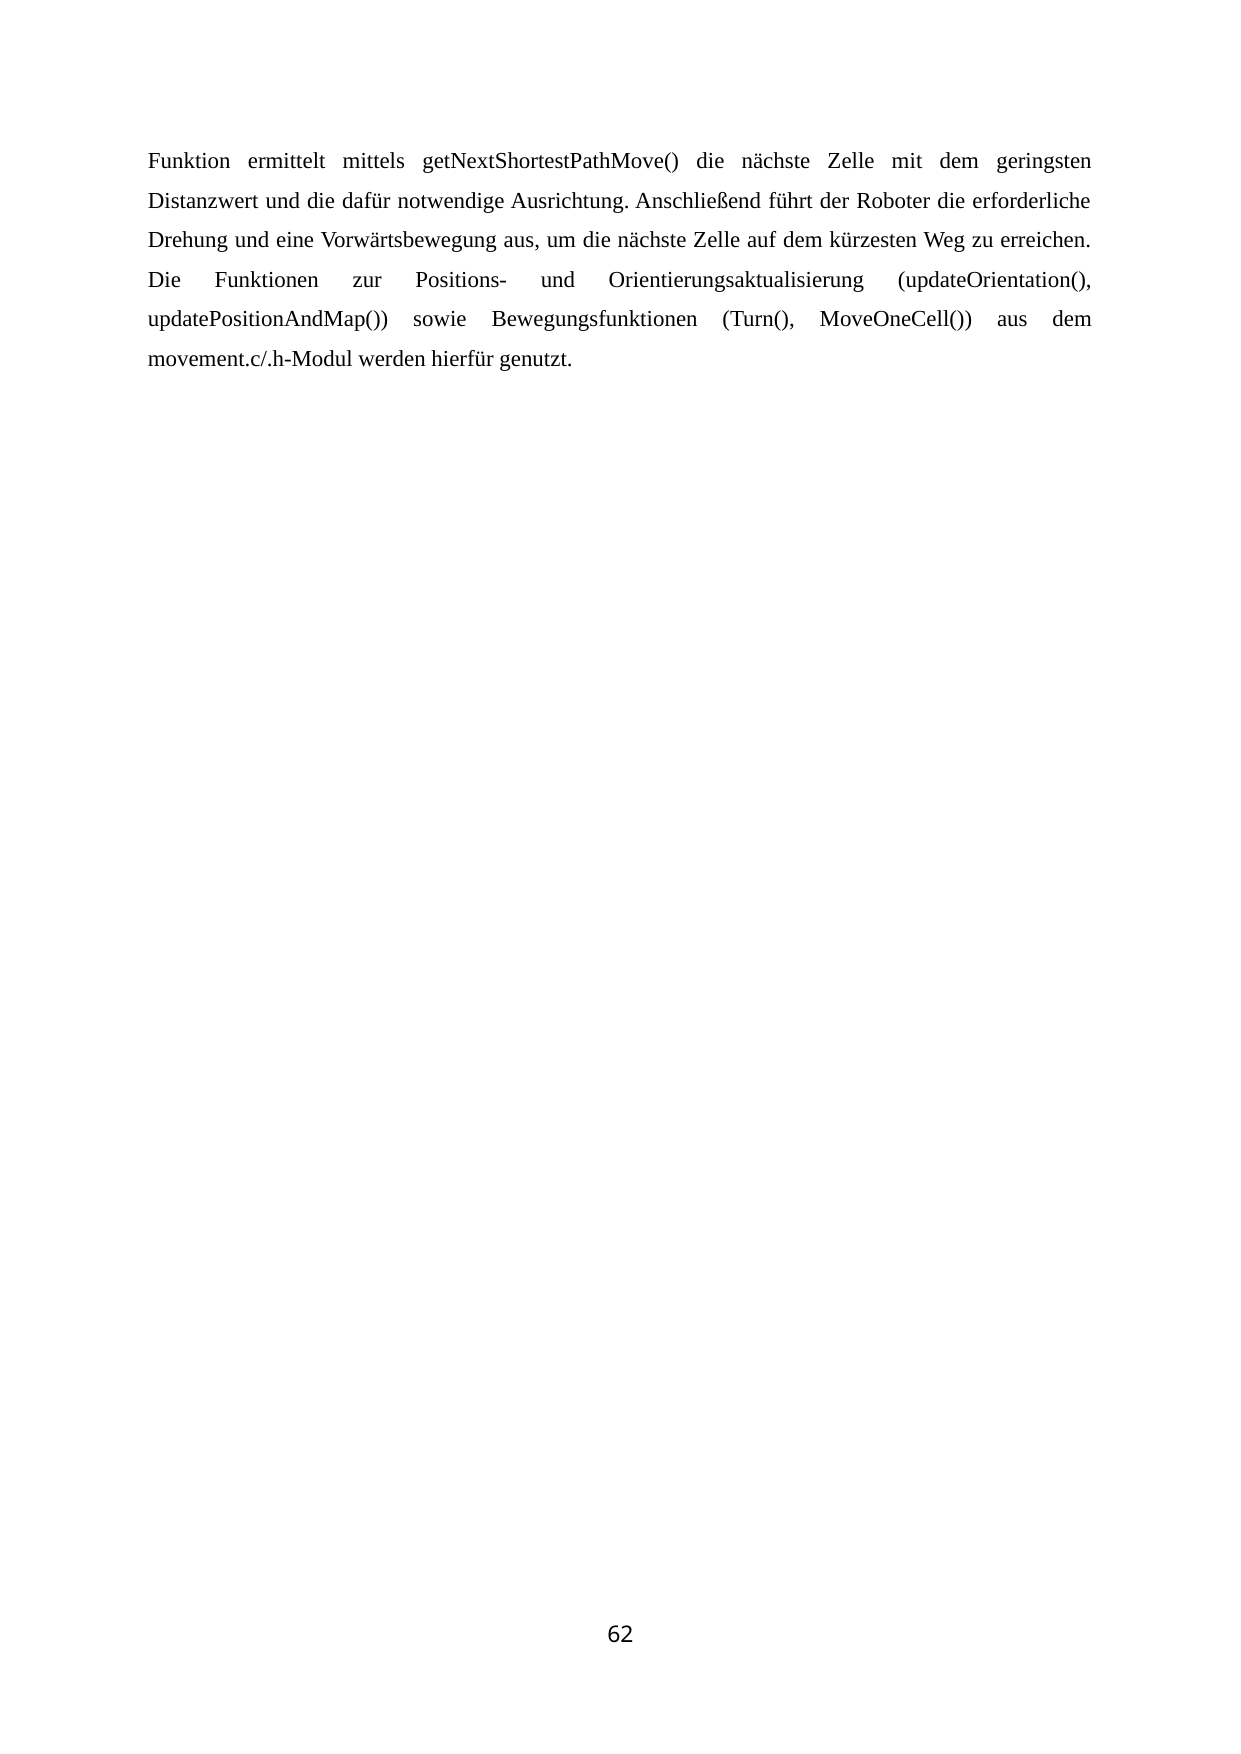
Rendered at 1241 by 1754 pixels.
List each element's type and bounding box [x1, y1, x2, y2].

text [148, 148, 1093, 371]
